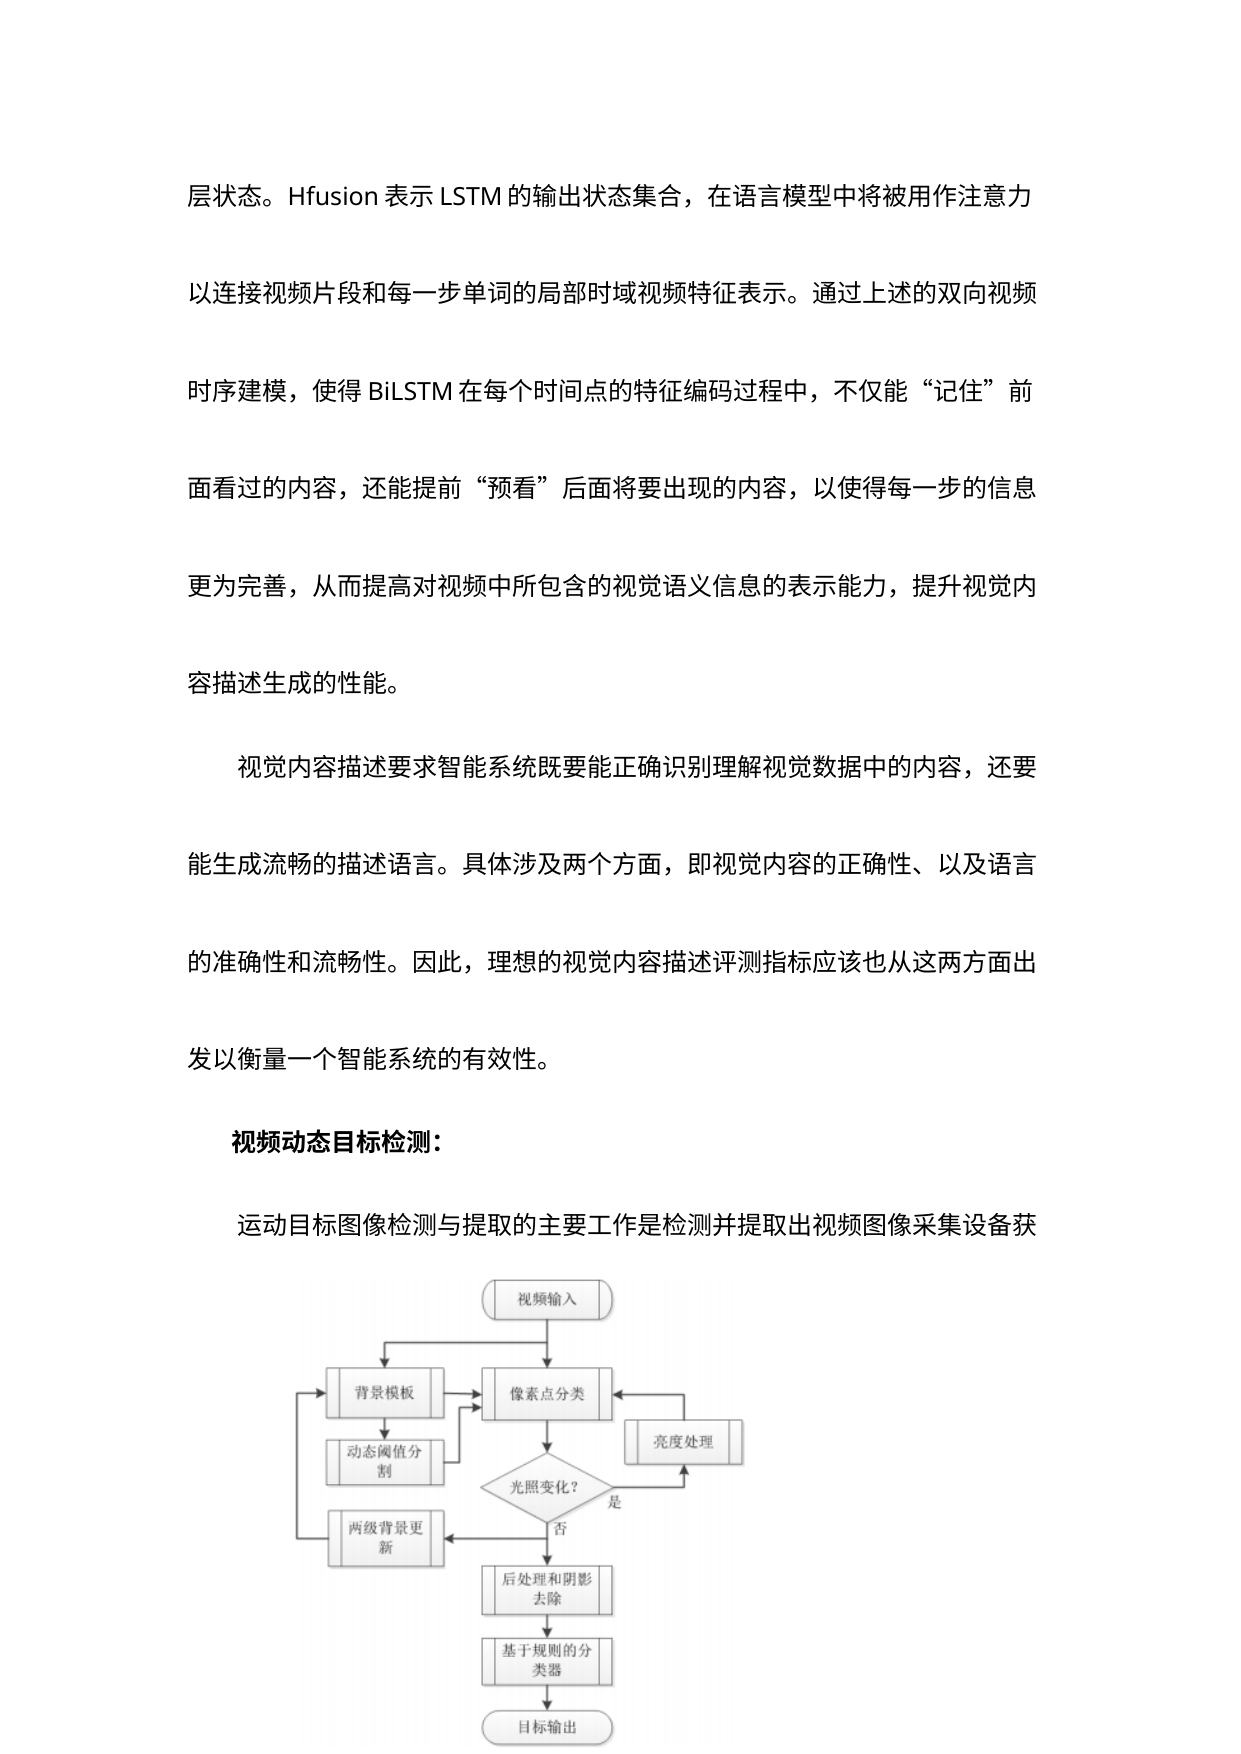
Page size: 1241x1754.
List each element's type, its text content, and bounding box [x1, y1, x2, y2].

text 视频动态目标检测： [187, 1108, 1053, 1173]
list 视觉内容描述要求智能系统既要能正确识别理解视觉数据中的内容，还要能生成流畅的描述语言。具体涉及两个方面，即视觉内容的正确性、以及语言的准确性和流畅性。因此，理想的视觉内容描述评测指标应该也从这两方面出发以衡量一个智能系统的有效性。 [187, 733, 1053, 1090]
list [187, 162, 1053, 714]
picture [273, 1276, 758, 1754]
